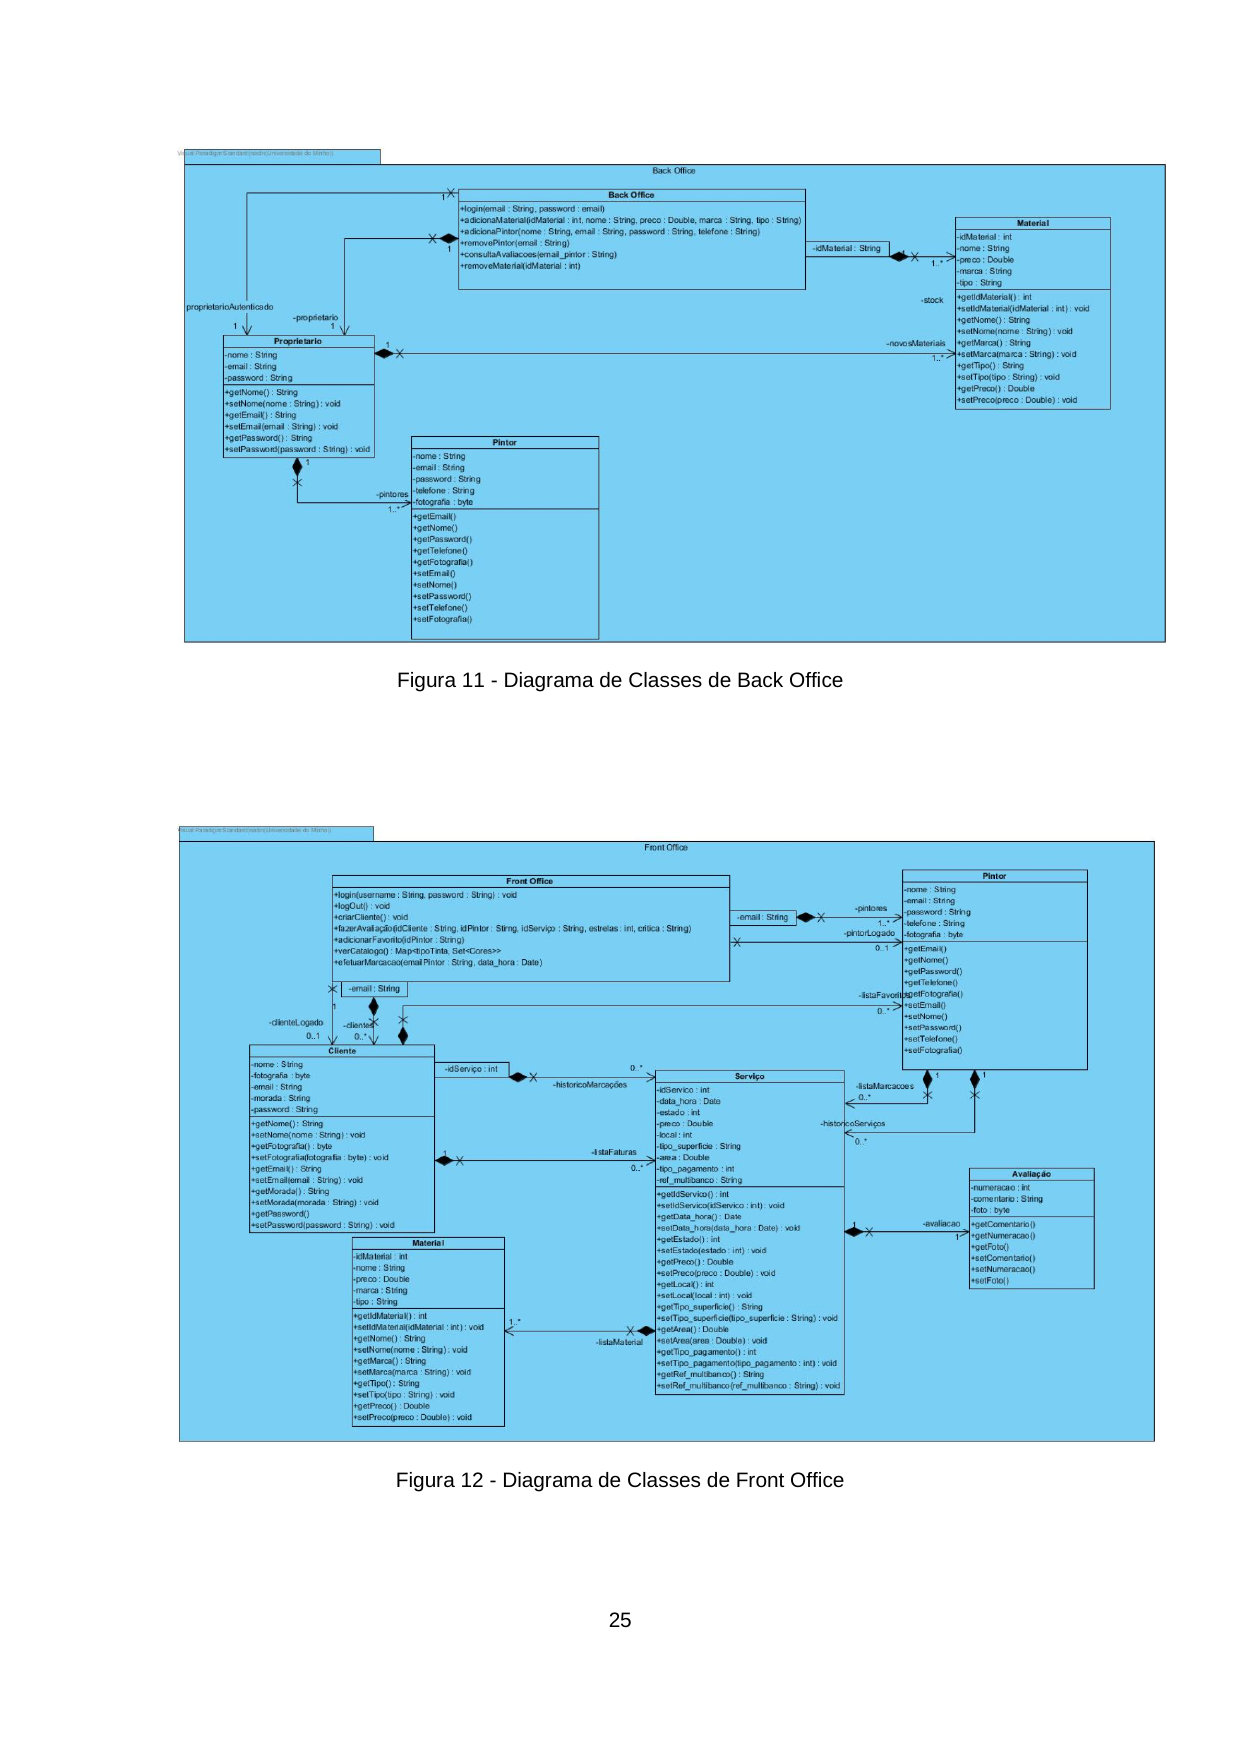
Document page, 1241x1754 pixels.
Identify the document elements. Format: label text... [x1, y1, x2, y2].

text Figura 12 - Diagrama de Classes de Front Office [177, 1468, 1063, 1492]
text Figura 11 - Diagrama de Classes de Back Office [177, 668, 1063, 692]
picture [177, 824, 1155, 1444]
picture [177, 147, 1167, 644]
